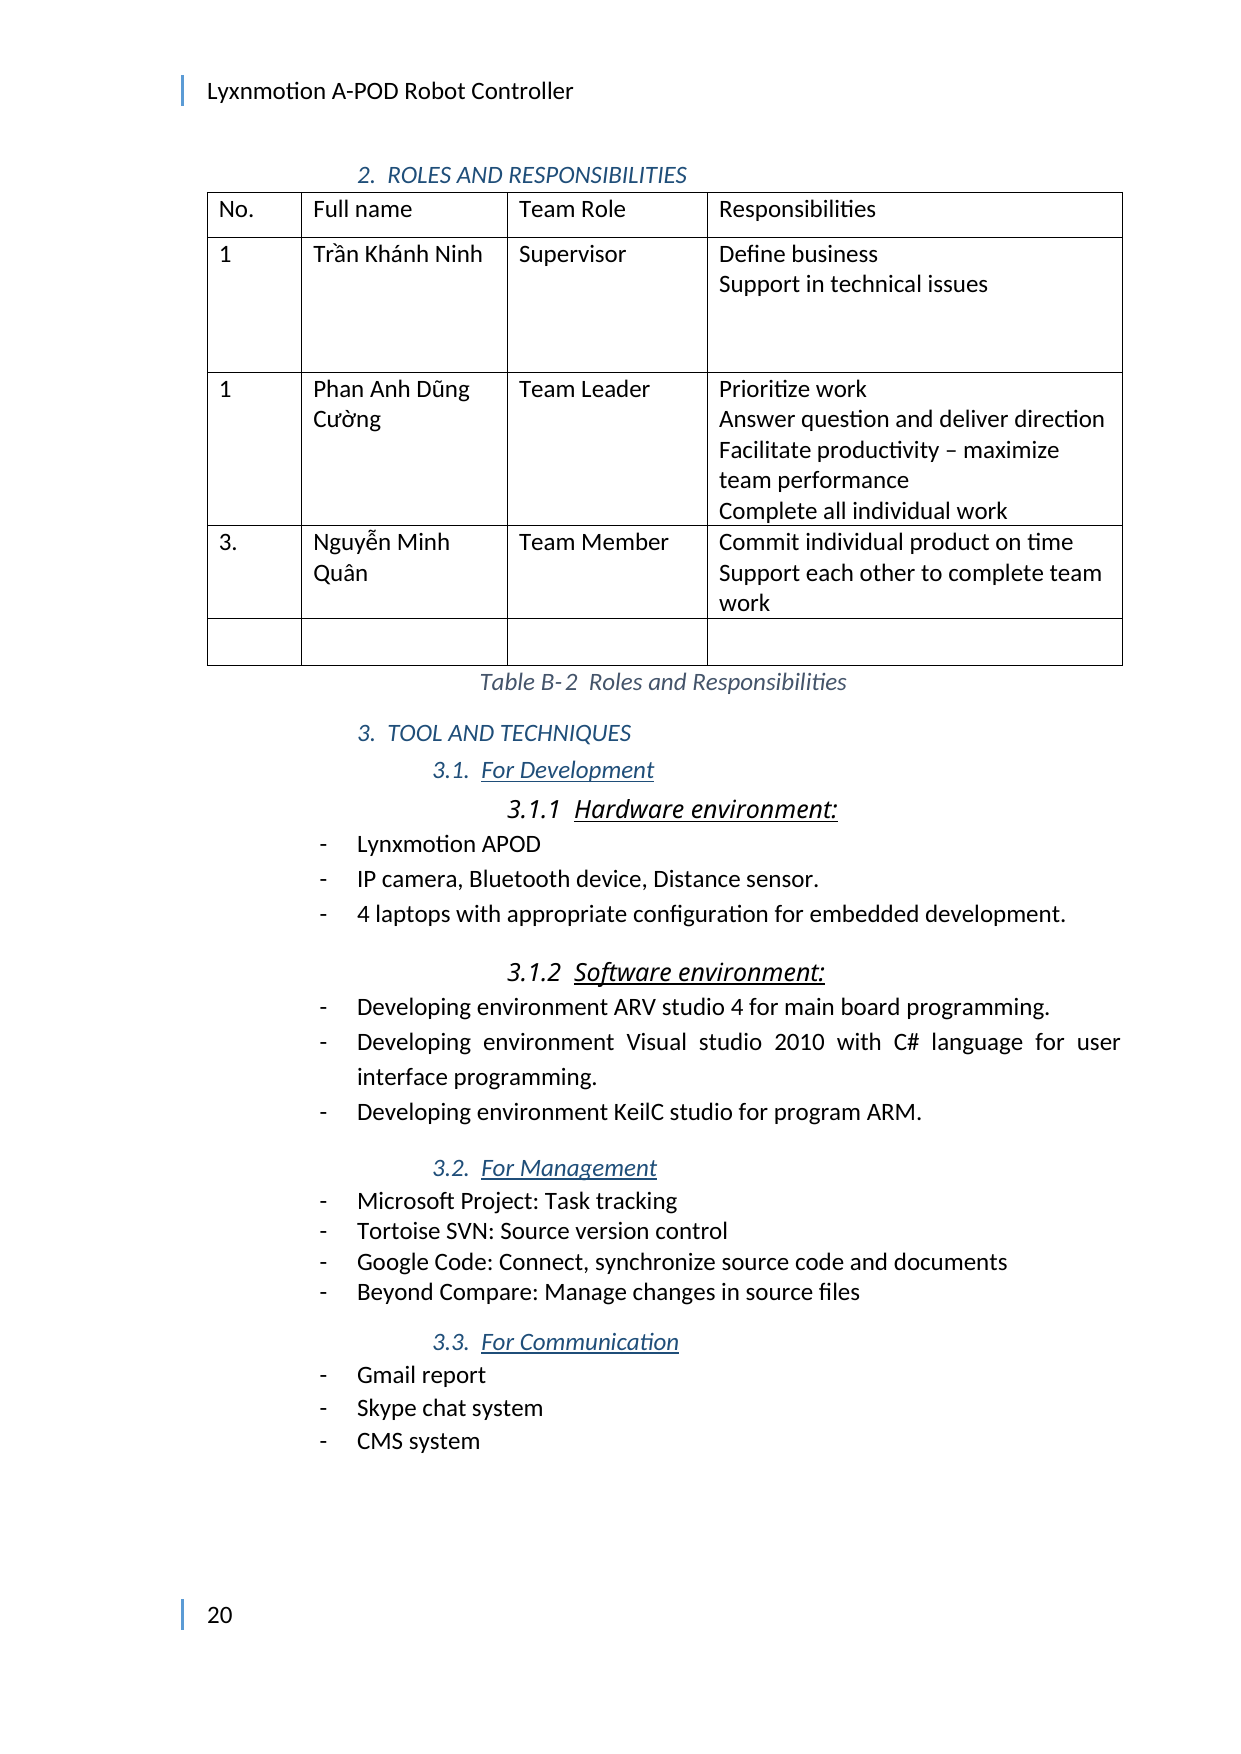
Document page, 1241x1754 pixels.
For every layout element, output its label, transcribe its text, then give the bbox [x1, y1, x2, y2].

table_cell [708, 619, 1122, 665]
list Beyond Compare: Manage changes in source files [319, 1276, 1122, 1307]
list Developing environment Visual studio 2010 with C# language for user interface programming. [319, 1026, 1122, 1092]
table_cell Team Member [508, 526, 707, 618]
table_cell Trần Khánh Ninh [302, 238, 507, 372]
table_cell Define business Support in technical issues [708, 238, 1122, 372]
table_header No. [208, 193, 301, 237]
table_cell Phan Anh Dũng Cường [302, 373, 507, 525]
table_header Responsibilities [708, 193, 1122, 237]
table_cell [208, 619, 301, 665]
list Tortoise SVN: Source version control [319, 1215, 1122, 1246]
subtitle TOOL AND TECHNIQUES [357, 718, 1122, 748]
subtitle Hardware environment: [507, 792, 1122, 826]
table_header Full name [302, 193, 507, 237]
list Gmail report [319, 1359, 1122, 1389]
table_header Team Role [508, 193, 707, 237]
table_cell [302, 619, 507, 665]
list Microsoft Project: Task tracking [319, 1185, 1122, 1215]
table_cell Team Leader [508, 373, 707, 525]
subtitle Software environment: [507, 954, 1122, 988]
list Developing environment KeilC studio for program ARM. [319, 1096, 1122, 1127]
subtitle For Management [432, 1152, 1122, 1182]
table_cell Commit individual product on time Support each other to complete team work [708, 526, 1122, 618]
table_cell Prioritize work Answer question and deliver direction Facilitate productivity – maximize team performance Complete all individual work [708, 373, 1122, 525]
list CMS system [319, 1425, 1122, 1455]
table_cell [508, 619, 707, 665]
table_cell Supervisor [508, 238, 707, 372]
list Lynxmotion APOD [319, 828, 1122, 859]
text Table - Roles and Responsibilities [207, 666, 1122, 697]
table_cell 3. [208, 526, 301, 618]
table_cell 1 [208, 373, 301, 525]
subtitle For Development [432, 755, 1122, 785]
list Skype chat system [319, 1392, 1122, 1422]
list IP camera, Bluetooth device, Distance sensor. [319, 863, 1122, 894]
list 4 laptops with appropriate configuration for embedded development. [319, 898, 1122, 929]
subtitle For Communication [432, 1326, 1122, 1357]
list Google Code: Connect, synchronize source code and documents [319, 1246, 1122, 1276]
table_cell 1 [208, 238, 301, 372]
subtitle ROLES AND RESPONSIBILITIES [357, 159, 1122, 189]
list Developing environment ARV studio 4 for main board programming. [319, 991, 1122, 1022]
table_cell Nguyễn Minh Quân [302, 526, 507, 618]
